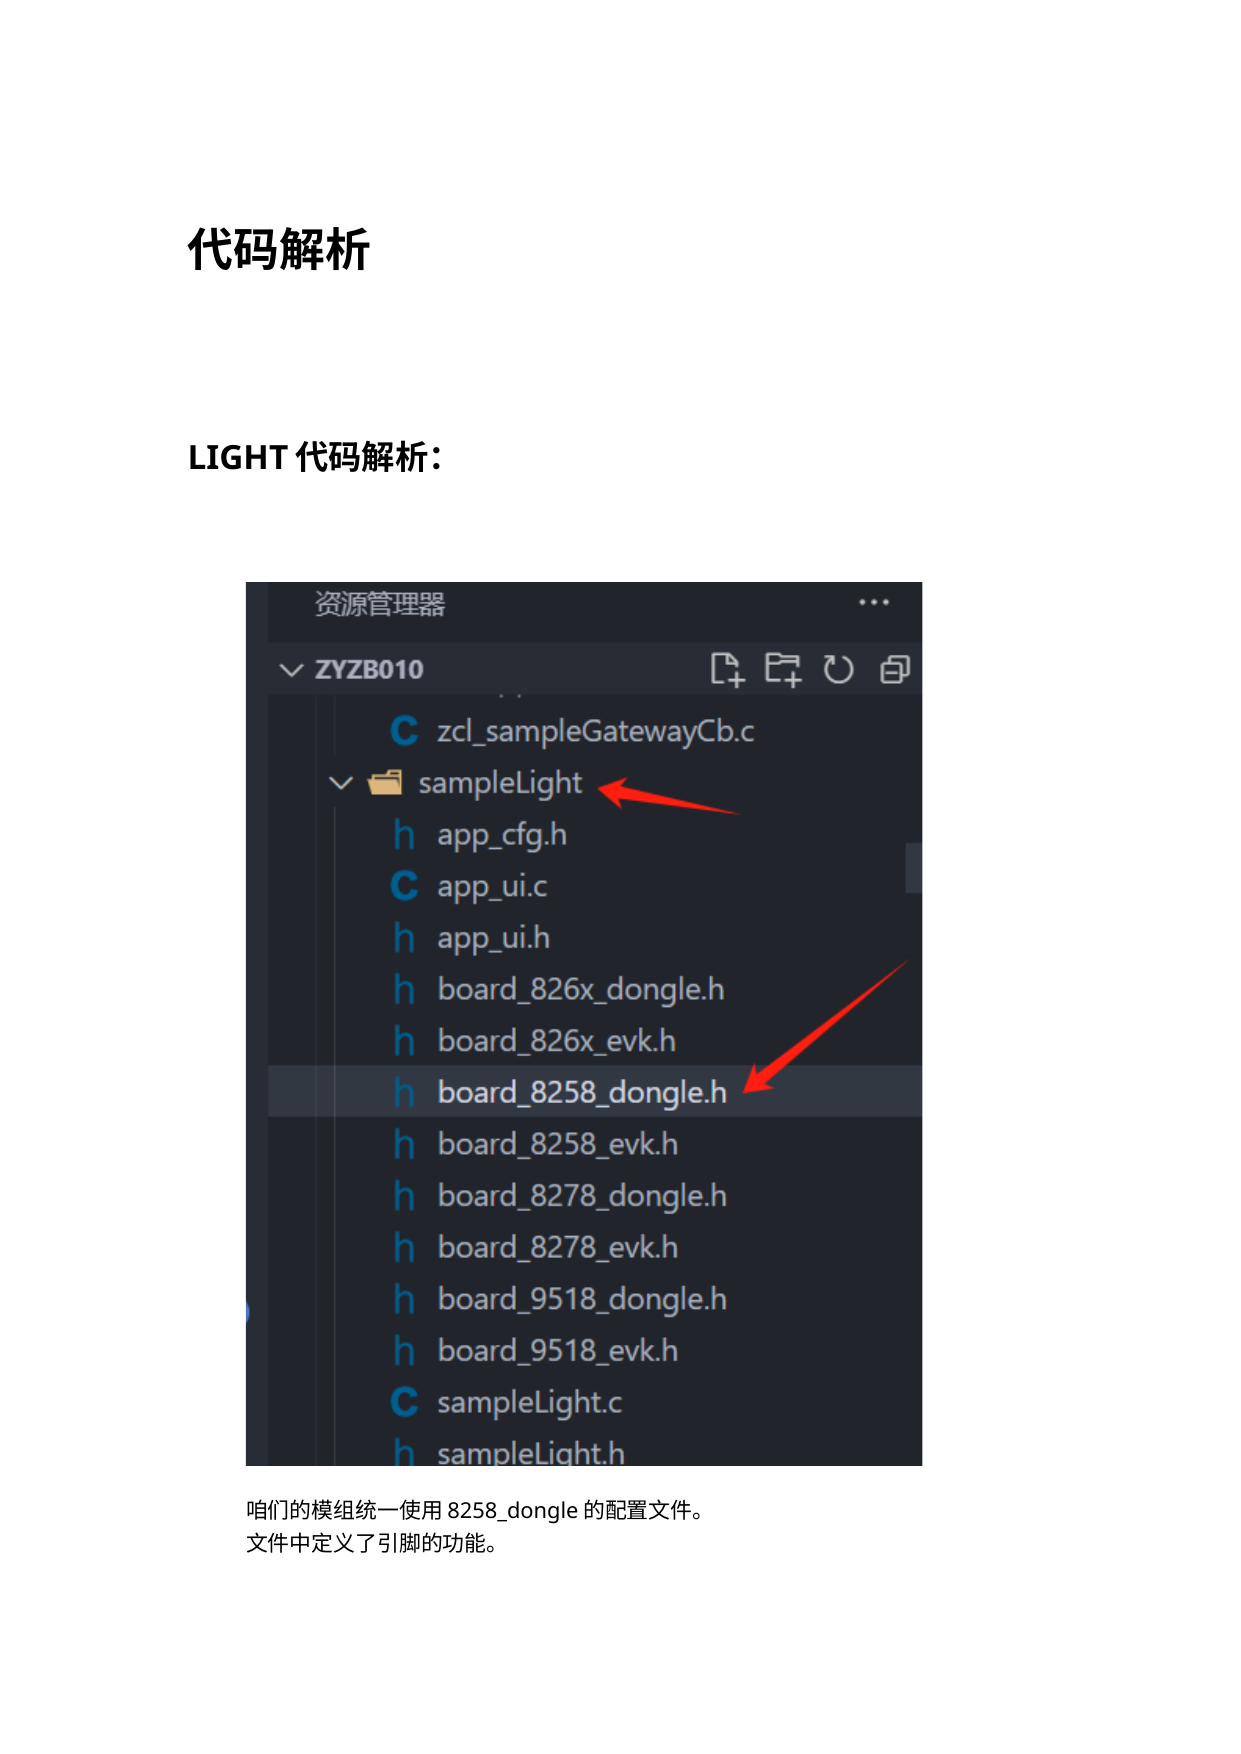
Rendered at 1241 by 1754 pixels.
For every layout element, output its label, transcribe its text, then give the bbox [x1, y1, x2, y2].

subtitle LIGHT代码解析： [187, 423, 1053, 488]
subtitle 代码解析 [187, 197, 1053, 295]
text 文件中定义了引脚的功能。 [187, 1525, 1053, 1558]
text 咱们的模组统一使用8258_dongle的配置文件。 [187, 1493, 1053, 1525]
picture [245, 582, 923, 1466]
picture [400, 1450, 410, 1466]
